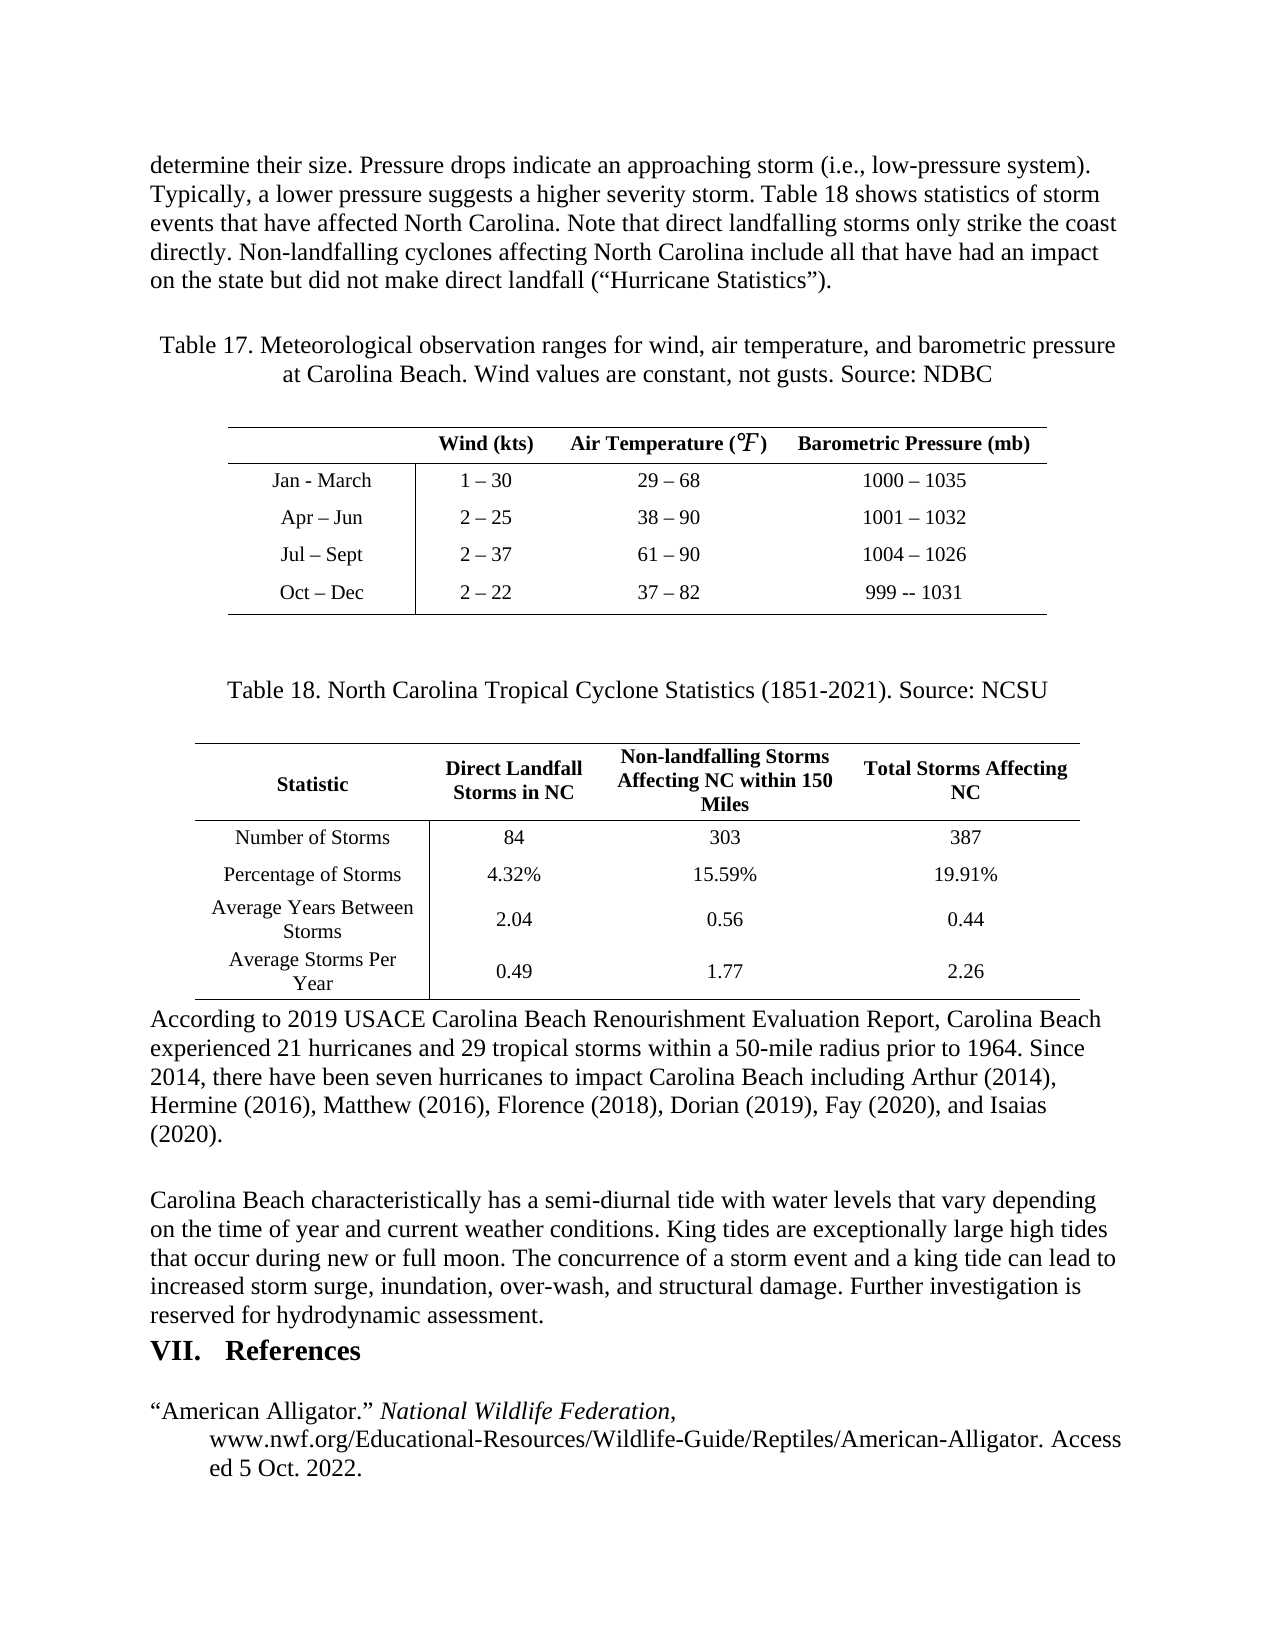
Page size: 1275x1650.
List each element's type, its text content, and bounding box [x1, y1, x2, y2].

table_cell 84 [430, 821, 598, 857]
table_header Statistic [195, 744, 429, 820]
table_cell 4.32% [430, 858, 598, 894]
table_header [228, 428, 415, 463]
table_cell 1001 – 1032 [781, 500, 1047, 537]
table_cell 999 -- 1031 [781, 575, 1047, 614]
list References [150, 1333, 1125, 1367]
table_cell 303 [598, 821, 851, 857]
table_cell 2 – 22 [416, 575, 556, 614]
table_header Direct Landfall Storms in NC [430, 744, 598, 820]
table_cell 0.56 [598, 895, 851, 947]
text Carolina Beach characteristically has a semi-diurnal tide with water levels that vary depending on the time of year and current weather conditions. King tides are exceptionally large high tides that occur during new or full moon. The concurrence of a storm event and a king tide can lead to increased storm surge, inundation, over-wash, and structural damage. Further investigation is reserved for hydrodynamic assessment. [150, 1185, 1125, 1329]
table_cell Average Years Between Storms [195, 895, 429, 947]
table_cell 1004 – 1026 [781, 538, 1047, 574]
table_cell 2.26 [851, 947, 1080, 999]
table_cell 0.49 [430, 947, 598, 999]
table_cell Average Storms Per Year [195, 947, 429, 999]
table_cell 15.59% [598, 858, 851, 894]
table_cell 1000 – 1035 [781, 464, 1047, 500]
table_cell 38 – 90 [556, 500, 781, 537]
table_cell 2.04 [430, 895, 598, 947]
text Table 18. North Carolina Tropical Cyclone Statistics (1851-2021). Source: NCSU [150, 675, 1125, 704]
table_cell 37 – 82 [556, 575, 781, 614]
table_cell 0.44 [851, 895, 1080, 947]
table_cell Number of Storms [195, 821, 429, 857]
table_cell Jul – Sept [228, 538, 415, 574]
text Table 17. Meteorological observation ranges for wind, air temperature, and barometric pressure at Carolina Beach. Wind values are constant, not gusts. Source: NDBC [150, 330, 1125, 388]
table_cell 2 – 25 [416, 500, 556, 537]
table_cell 19.91% [851, 858, 1080, 894]
table_cell Percentage of Storms [195, 858, 429, 894]
table_cell 387 [851, 821, 1080, 857]
table_header Wind (kts) [415, 428, 556, 463]
table_header Total Storms Affecting NC [851, 744, 1080, 820]
table_cell Jan - March [228, 464, 415, 500]
table_header Non-landfalling Storms Affecting NC within 150 Miles [598, 744, 851, 820]
table_cell 2 – 37 [416, 538, 556, 574]
table_header Air Temperature () [556, 428, 781, 463]
text “American Alligator.” National Wildlife Federation, www.nwf.org/Educational-Resources/Wildlife-Guide/Reptiles/American-Alligator. Accessed 5 Oct. 2022. [150, 1396, 1125, 1482]
table_header Barometric Pressure (mb) [781, 428, 1047, 463]
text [150, 150, 1125, 294]
table_cell Apr – Jun [228, 500, 415, 537]
table_cell Oct – Dec [228, 575, 415, 614]
table_cell 1.77 [598, 947, 851, 999]
table_cell 1 – 30 [416, 464, 556, 500]
table_cell 29 – 68 [556, 464, 781, 500]
text According to 2019 USACE Carolina Beach Renourishment Evaluation Report, Carolina Beach experienced 21 hurricanes and 29 tropical storms within a 50-mile radius prior to 1964. Since 2014, there have been seven hurricanes to impact Carolina Beach including Arthur (2014), Hermine (2016), Matthew (2016), Florence (2018), Dorian (2019), Fay (2020), and Isaias (2020). [150, 758, 1125, 1148]
table_cell 61 – 90 [556, 538, 781, 574]
